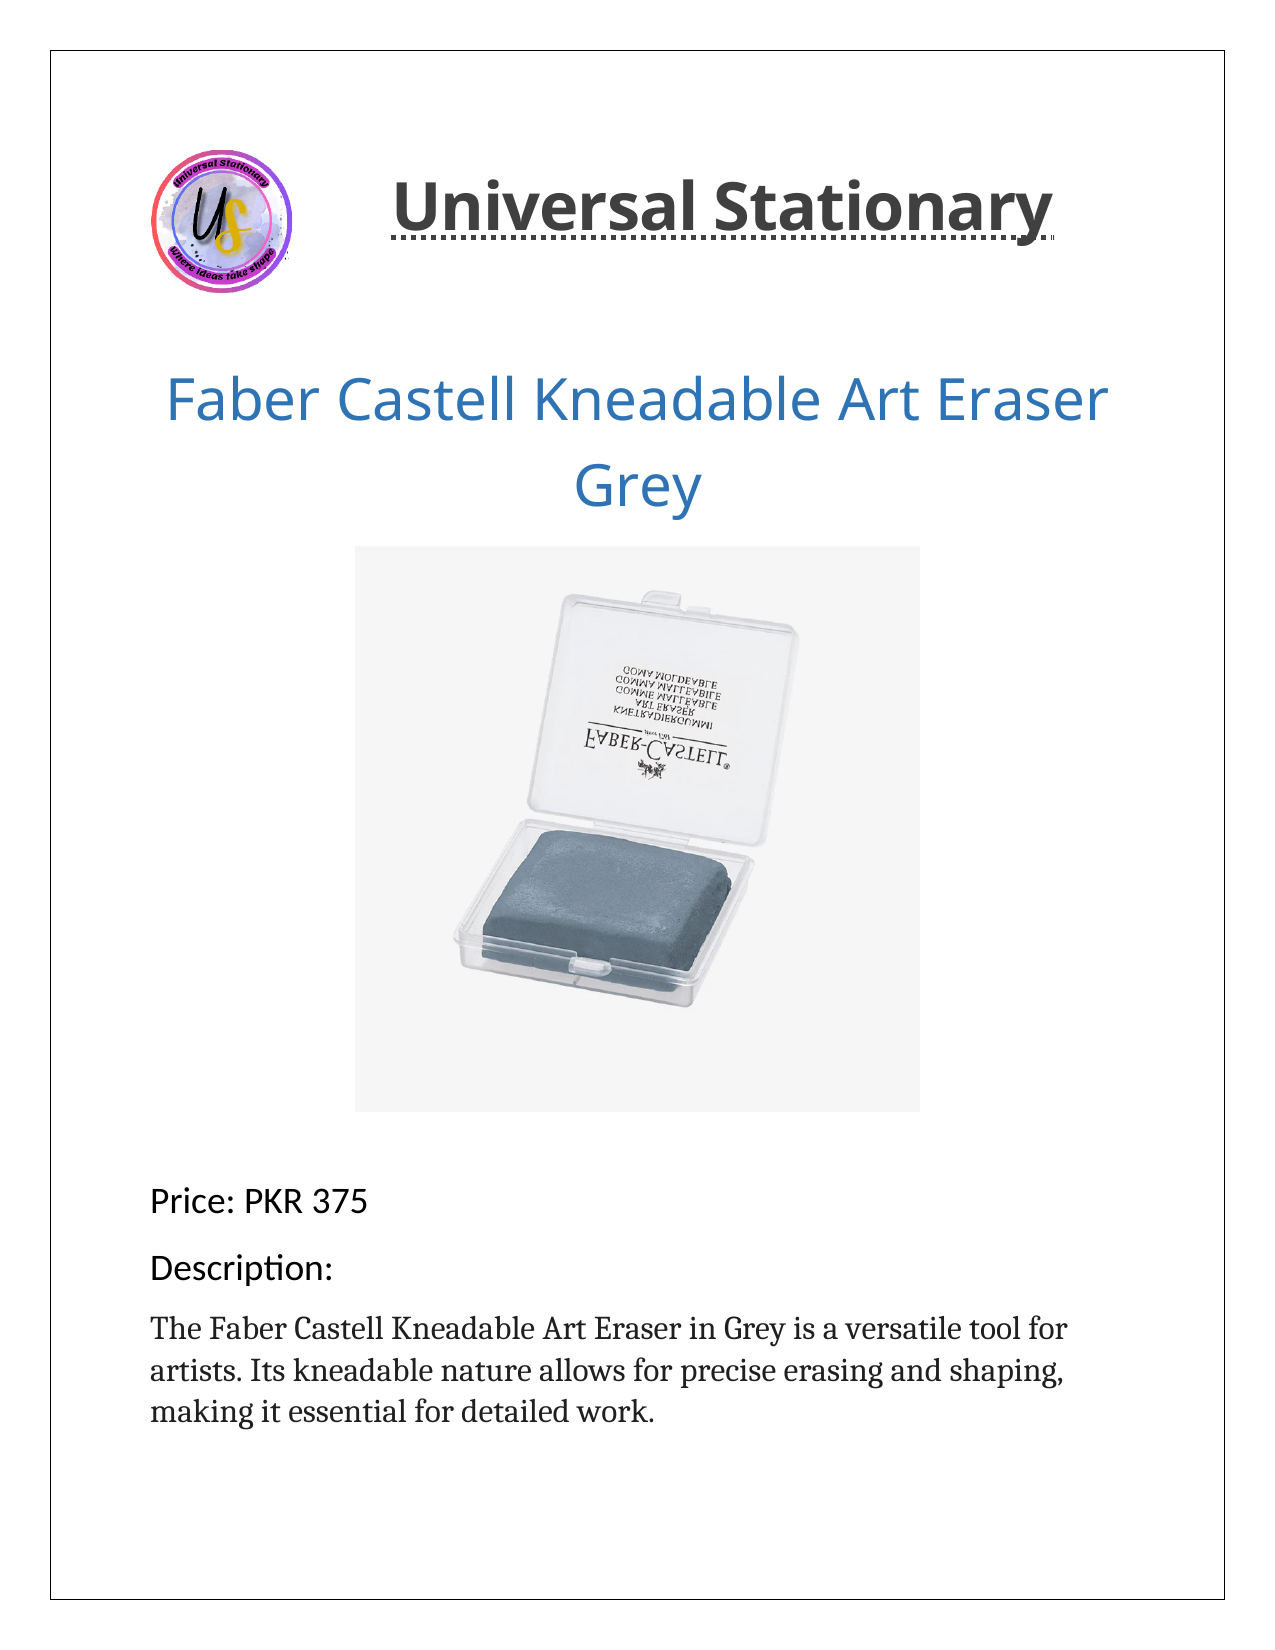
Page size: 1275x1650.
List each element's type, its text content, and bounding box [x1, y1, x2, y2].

text Price: PKR 375 [150, 1177, 1125, 1223]
picture [355, 546, 921, 1112]
text The Faber Castell Kneadable Art Eraser in Grey is a versatile tool for artists. Its kneadable nature allows for precise erasing and shaping, making it essential for detailed work. [150, 1309, 1125, 1431]
text Description: [150, 1243, 1125, 1289]
picture [150, 150, 293, 293]
text Faber Castell Kneadable Art Eraser Grey [150, 358, 1125, 523]
